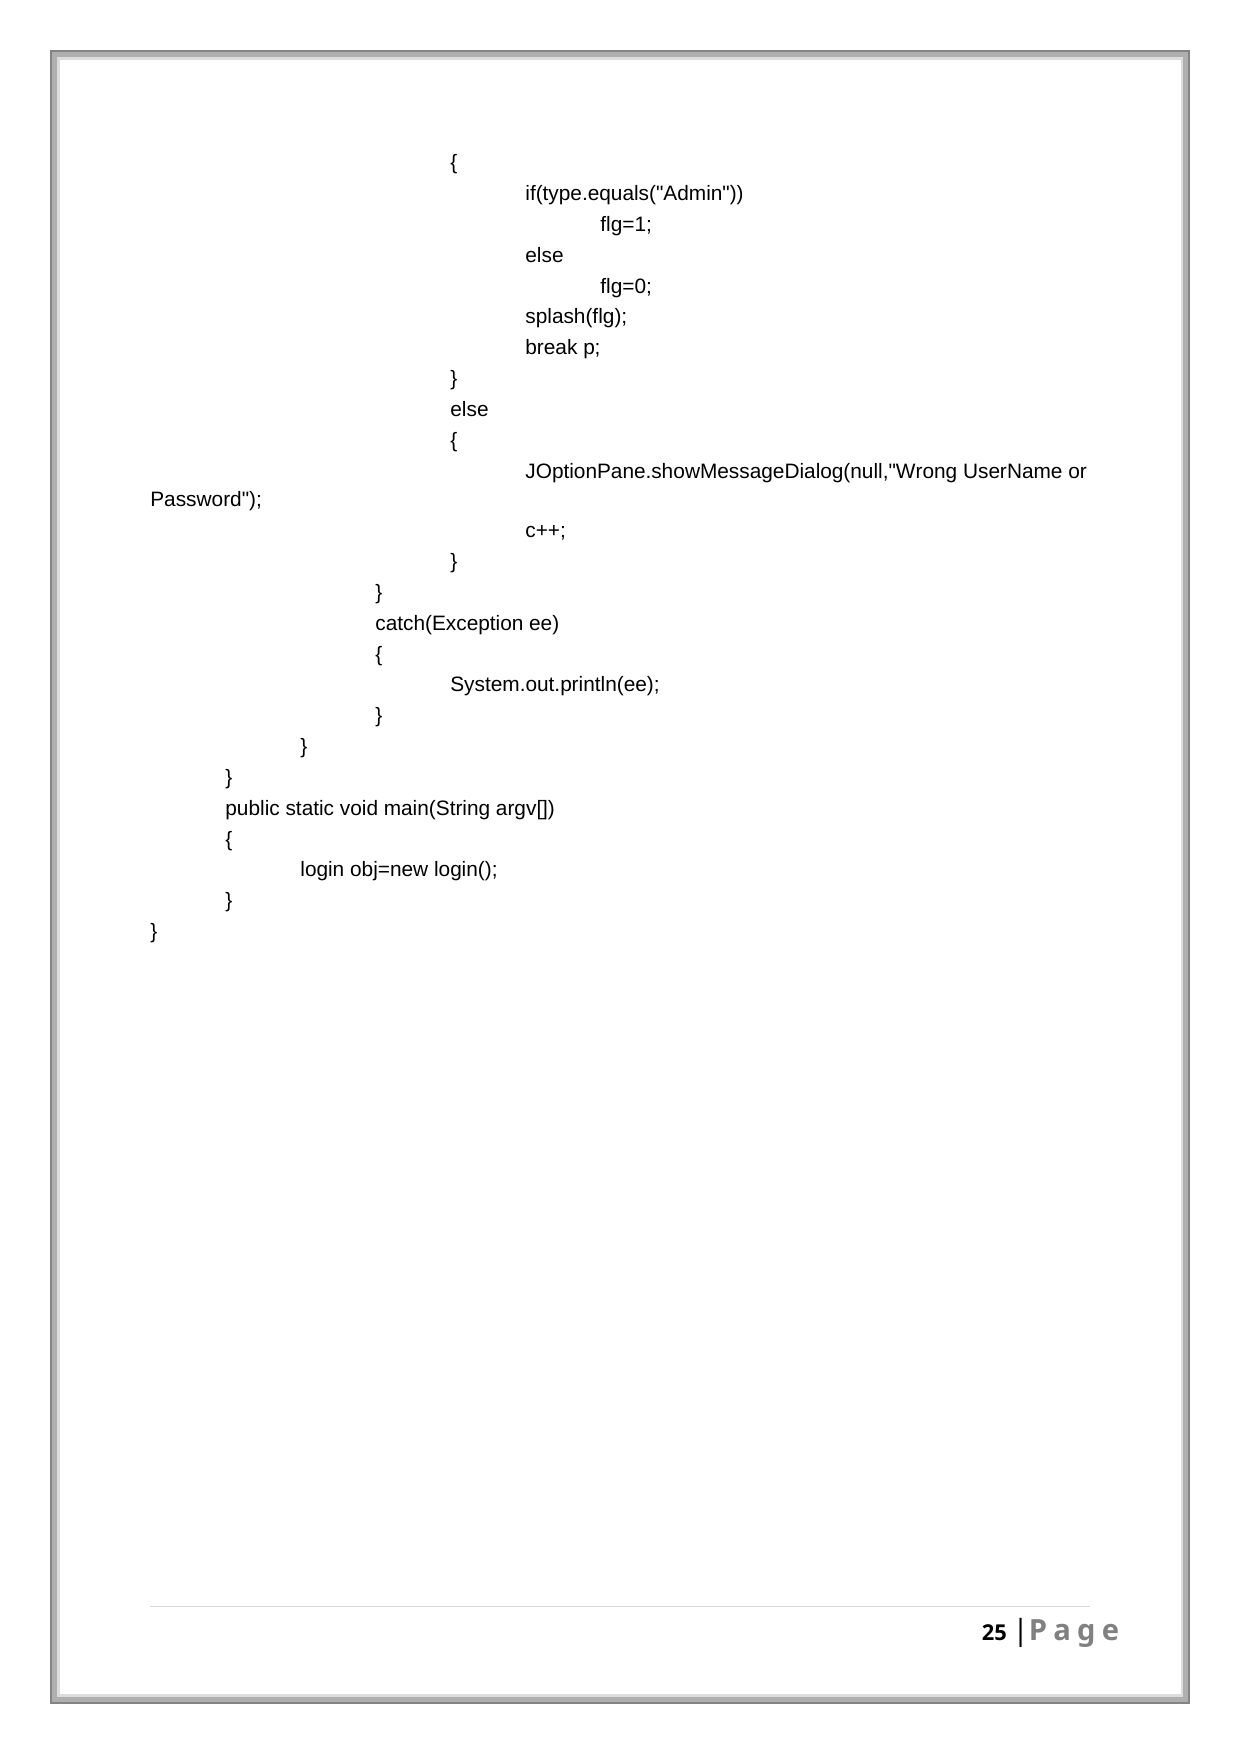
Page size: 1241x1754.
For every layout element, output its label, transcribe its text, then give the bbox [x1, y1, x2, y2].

text } [150, 580, 1090, 604]
text } [150, 703, 1090, 727]
text if(type.equals("Admin")) [150, 181, 1090, 205]
text } [150, 765, 1090, 789]
text } [150, 888, 1090, 912]
text login obj=new login(); [150, 857, 1090, 881]
text flg=1; [150, 212, 1090, 236]
text { [150, 428, 1090, 452]
text break p; [150, 335, 1090, 359]
text catch(Exception ee) [150, 611, 1090, 634]
text System.out.println(ee); [150, 672, 1090, 696]
text } [150, 549, 1090, 573]
text } [150, 919, 1090, 943]
text public static void main(String argv[]) [150, 796, 1090, 819]
text else [150, 243, 1090, 267]
text flg=0; [150, 273, 1090, 297]
text else [150, 397, 1090, 421]
text c++; [150, 518, 1090, 542]
text JOptionPane.showMessageDialog(null,"Wrong UserName or Password"); [150, 458, 1090, 511]
text { [150, 826, 1090, 850]
text { [150, 150, 1090, 174]
text splash(flg); [150, 304, 1090, 328]
text } [150, 366, 1090, 390]
text { [150, 641, 1090, 665]
text } [225, 734, 1090, 758]
